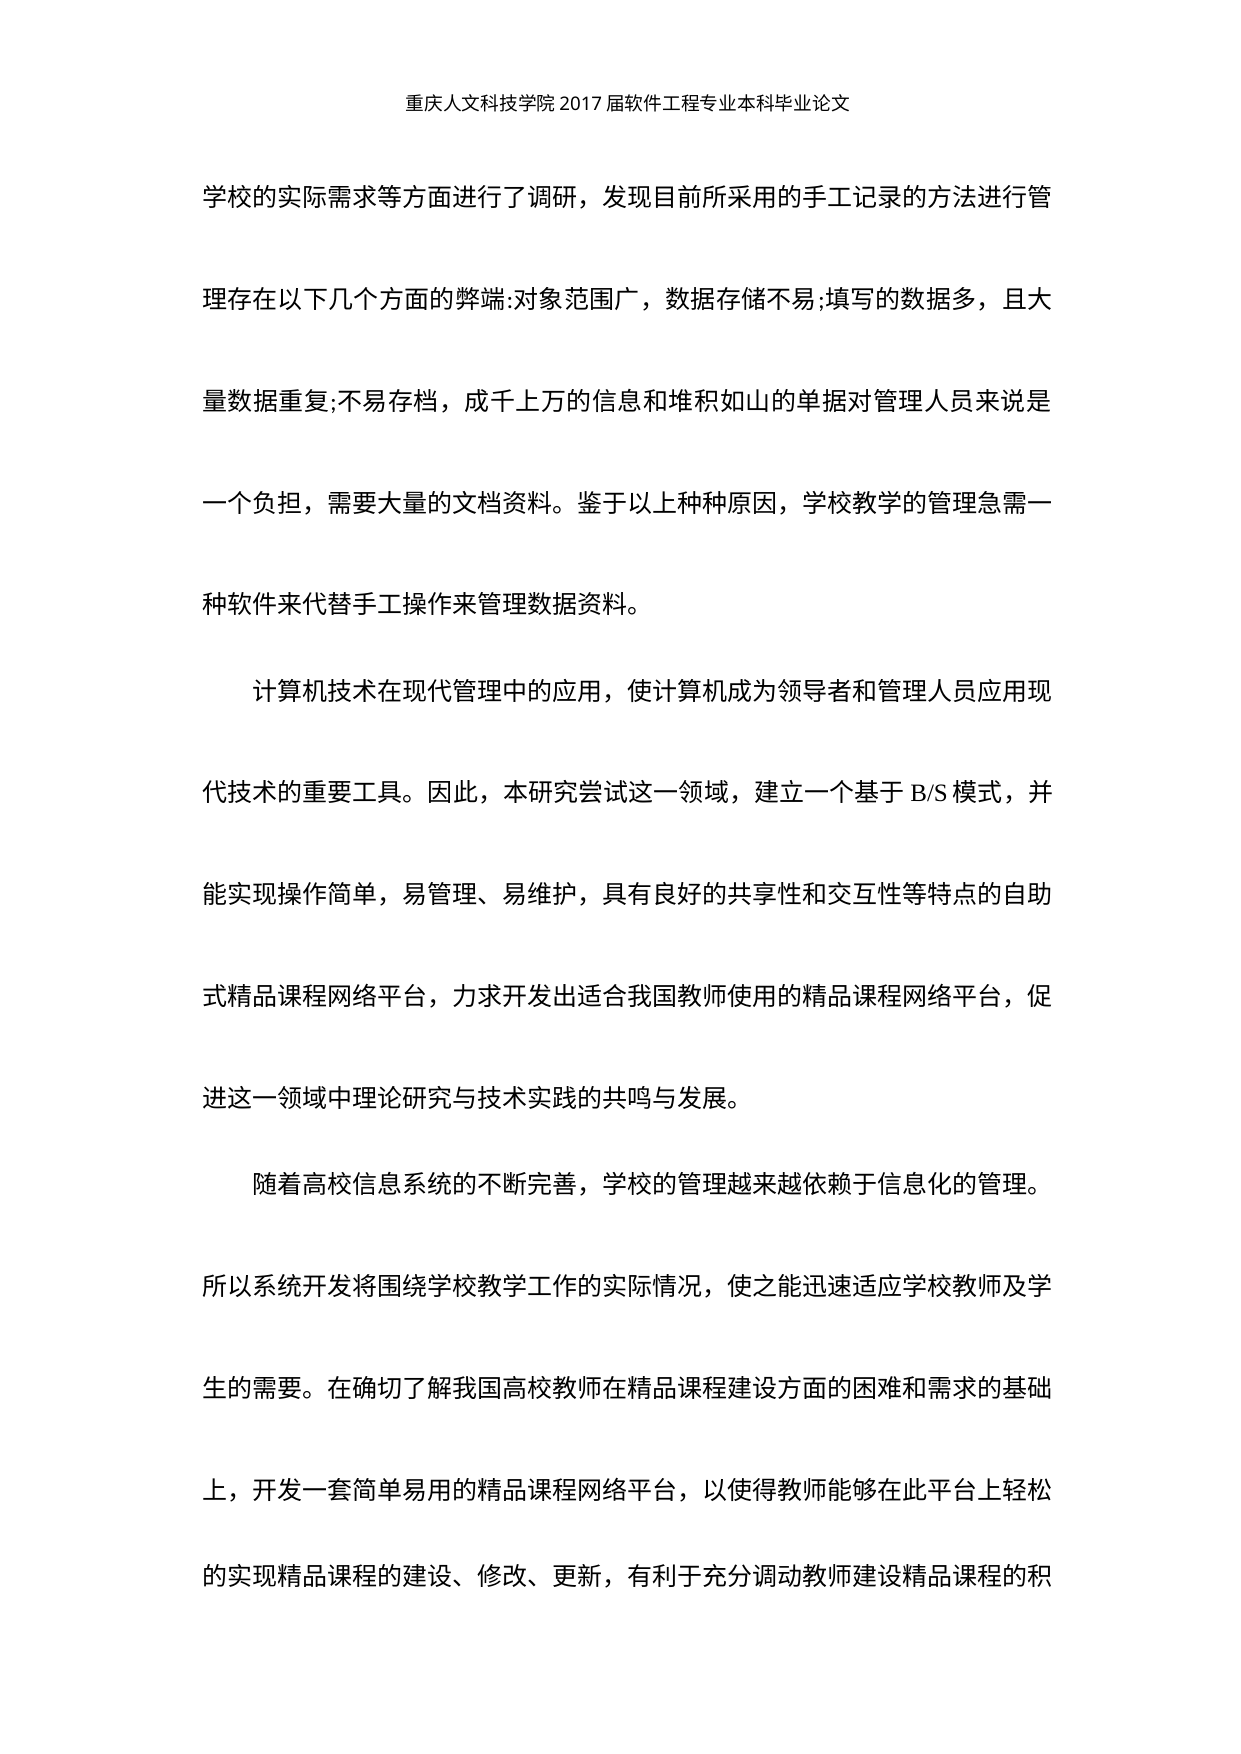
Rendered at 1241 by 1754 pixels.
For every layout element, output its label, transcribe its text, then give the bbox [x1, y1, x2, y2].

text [202, 1540, 1053, 1608]
text 随着高校信息系统的不断完善，学校的管理越来越依赖于信息化的管理。所以系统开发将围绕学校教学工作的实际情况，使之能迅速适应学校教师及学生的需要。在确切了解我国高校教师在精品课程建设方面的困难和需求的基础上，开发一套简单易用的精品课程网络平台，以使得教师能够在此平台上轻松 [202, 1149, 1053, 1522]
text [202, 162, 1053, 637]
text 计算机技术在现代管理中的应用，使计算机成为领导者和管理人员应用现代技术的重要工具。因此，本研究尝试这一领域，建立一个基于B/S模式，并能实现操作简单，易管理、易维护，具有良好的共享性和交互性等特点的自助式精品课程网络平台，力求开发出适合我国教师使用的精品课程网络平台，促进这一领域中理论研究与技术实践的共鸣与发展。 [202, 655, 1053, 1131]
